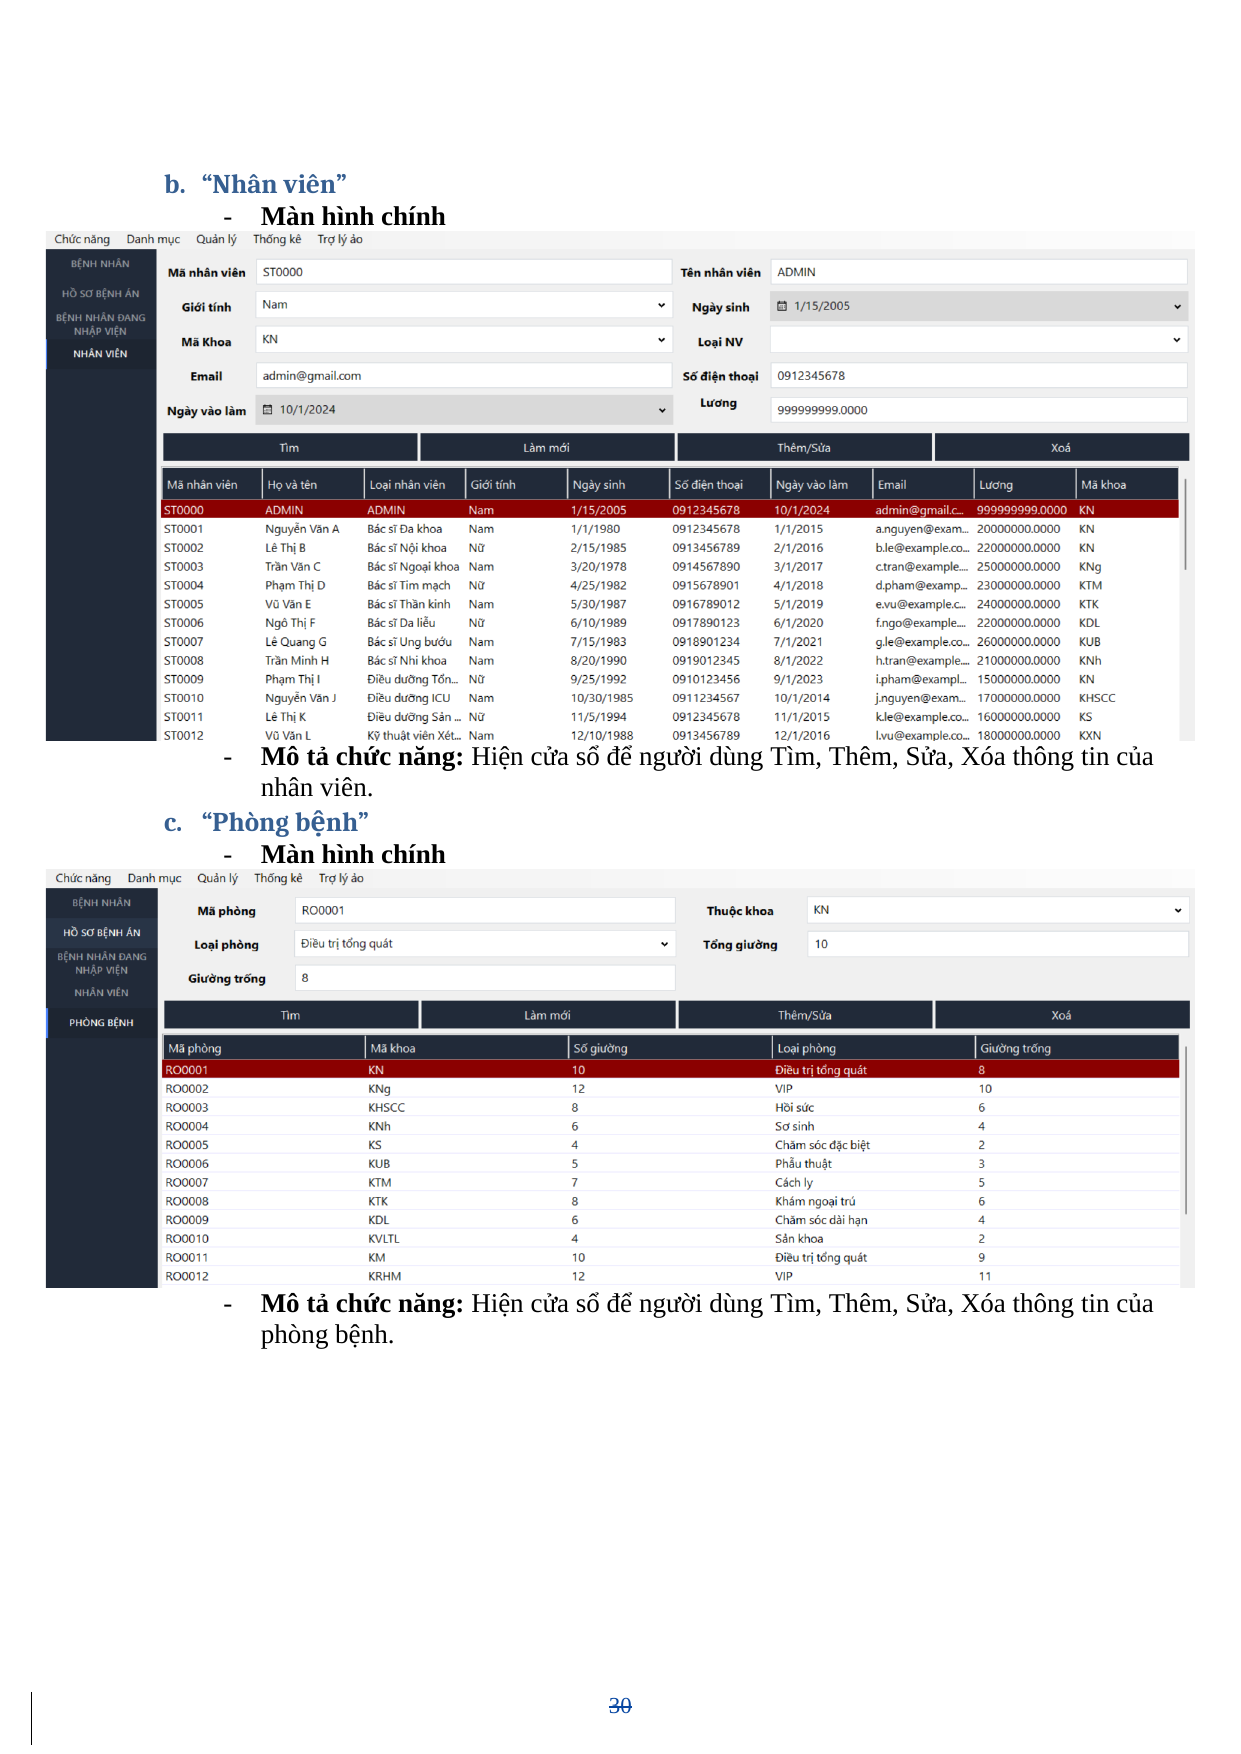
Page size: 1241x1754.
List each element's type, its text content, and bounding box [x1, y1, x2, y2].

list Mô tả chức năng: Hiện cửa sổ để người dùng Tìm, Thêm, Sửa, Xóa thông tin của nhân viên. [223, 741, 1194, 803]
picture [45, 869, 1195, 1288]
list Mô tả chức năng: Hiện cửa sổ để người dùng Tìm, Thêm, Sửa, Xóa thông tin của phòng bệnh. [223, 1288, 1194, 1349]
picture [45, 231, 1195, 741]
list Màn hình chính [223, 200, 1194, 231]
list Màn hình chính [223, 838, 1194, 869]
subtitle “Nhân viên” [164, 169, 1194, 200]
subtitle “Phòng bệnh” [164, 807, 1194, 838]
